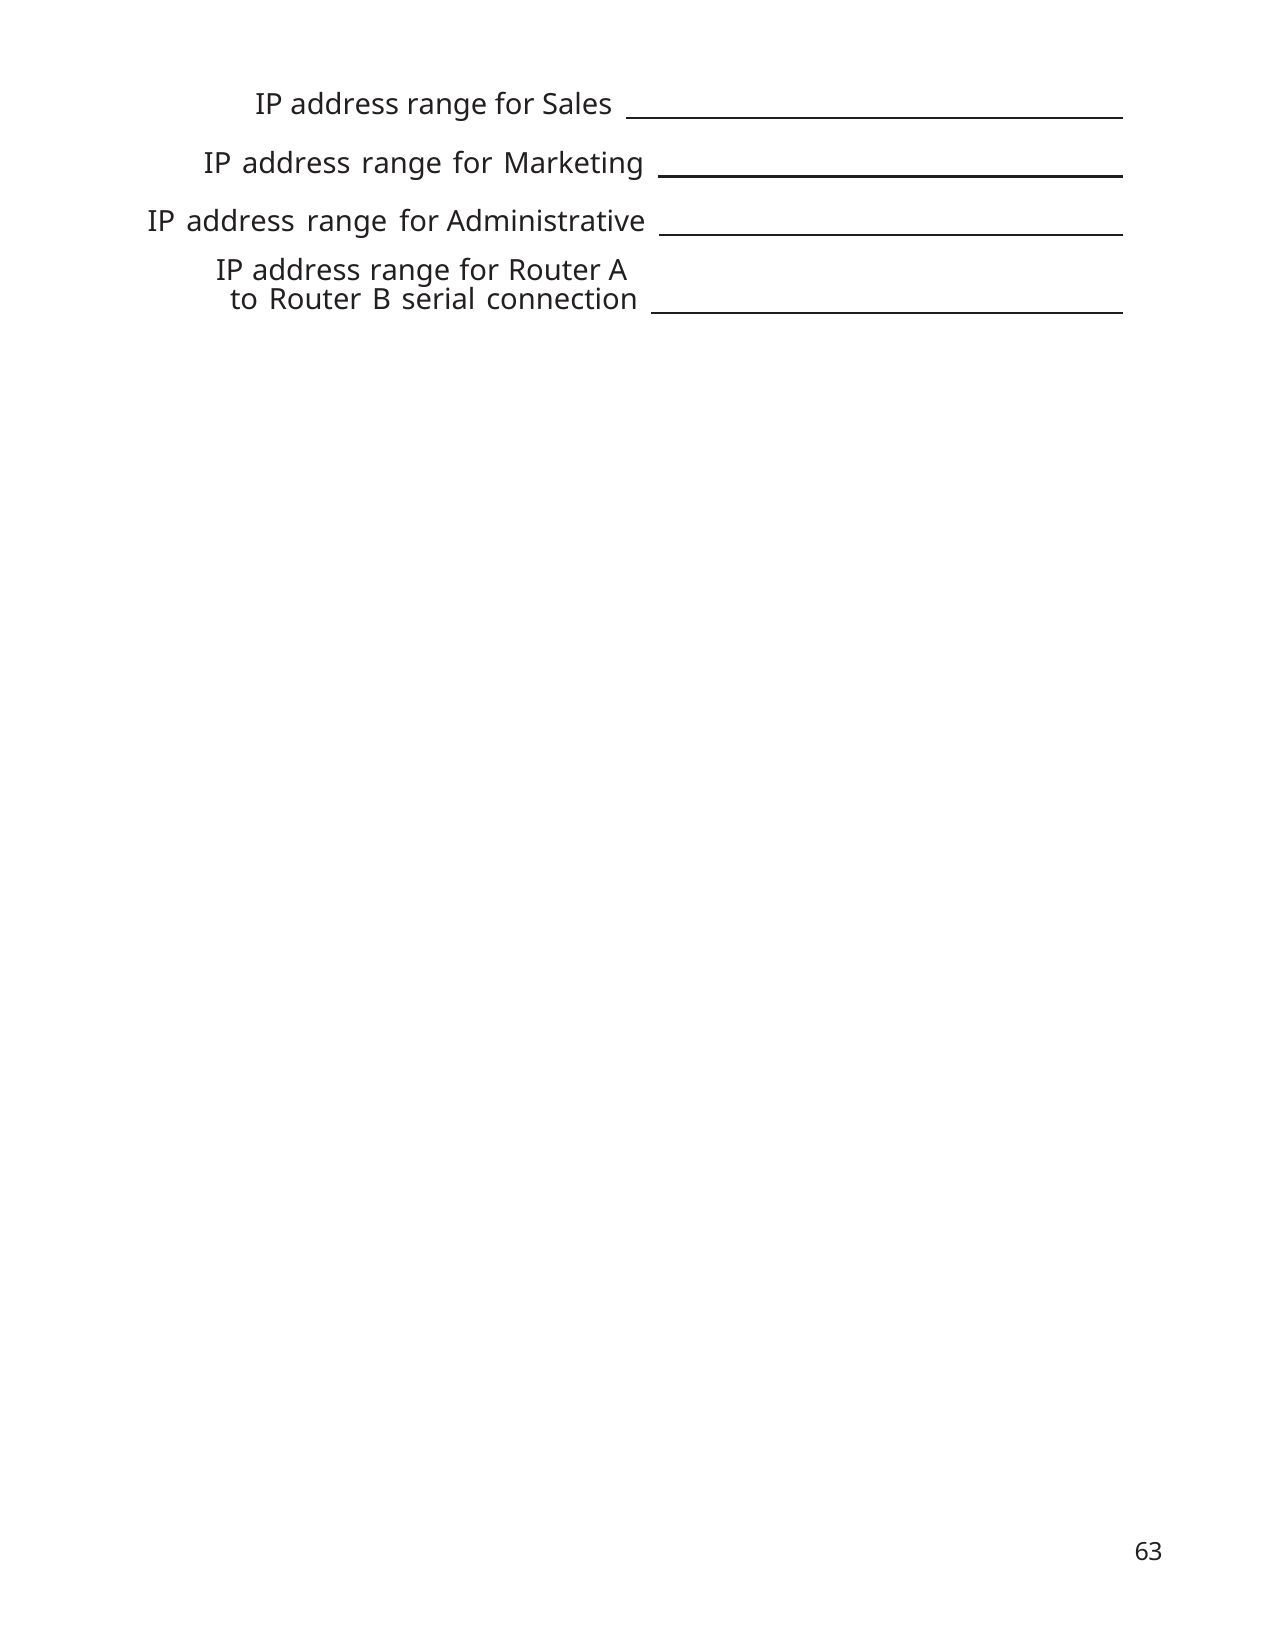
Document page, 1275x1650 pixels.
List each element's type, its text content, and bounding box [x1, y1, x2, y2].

text IP address range for Sales IP address range for Marketing [203, 83, 1123, 182]
text to Router B serial connection [230, 286, 1162, 315]
text IP address range for Administrative [75, 201, 1123, 240]
text IP address range for Router A [216, 257, 1162, 286]
